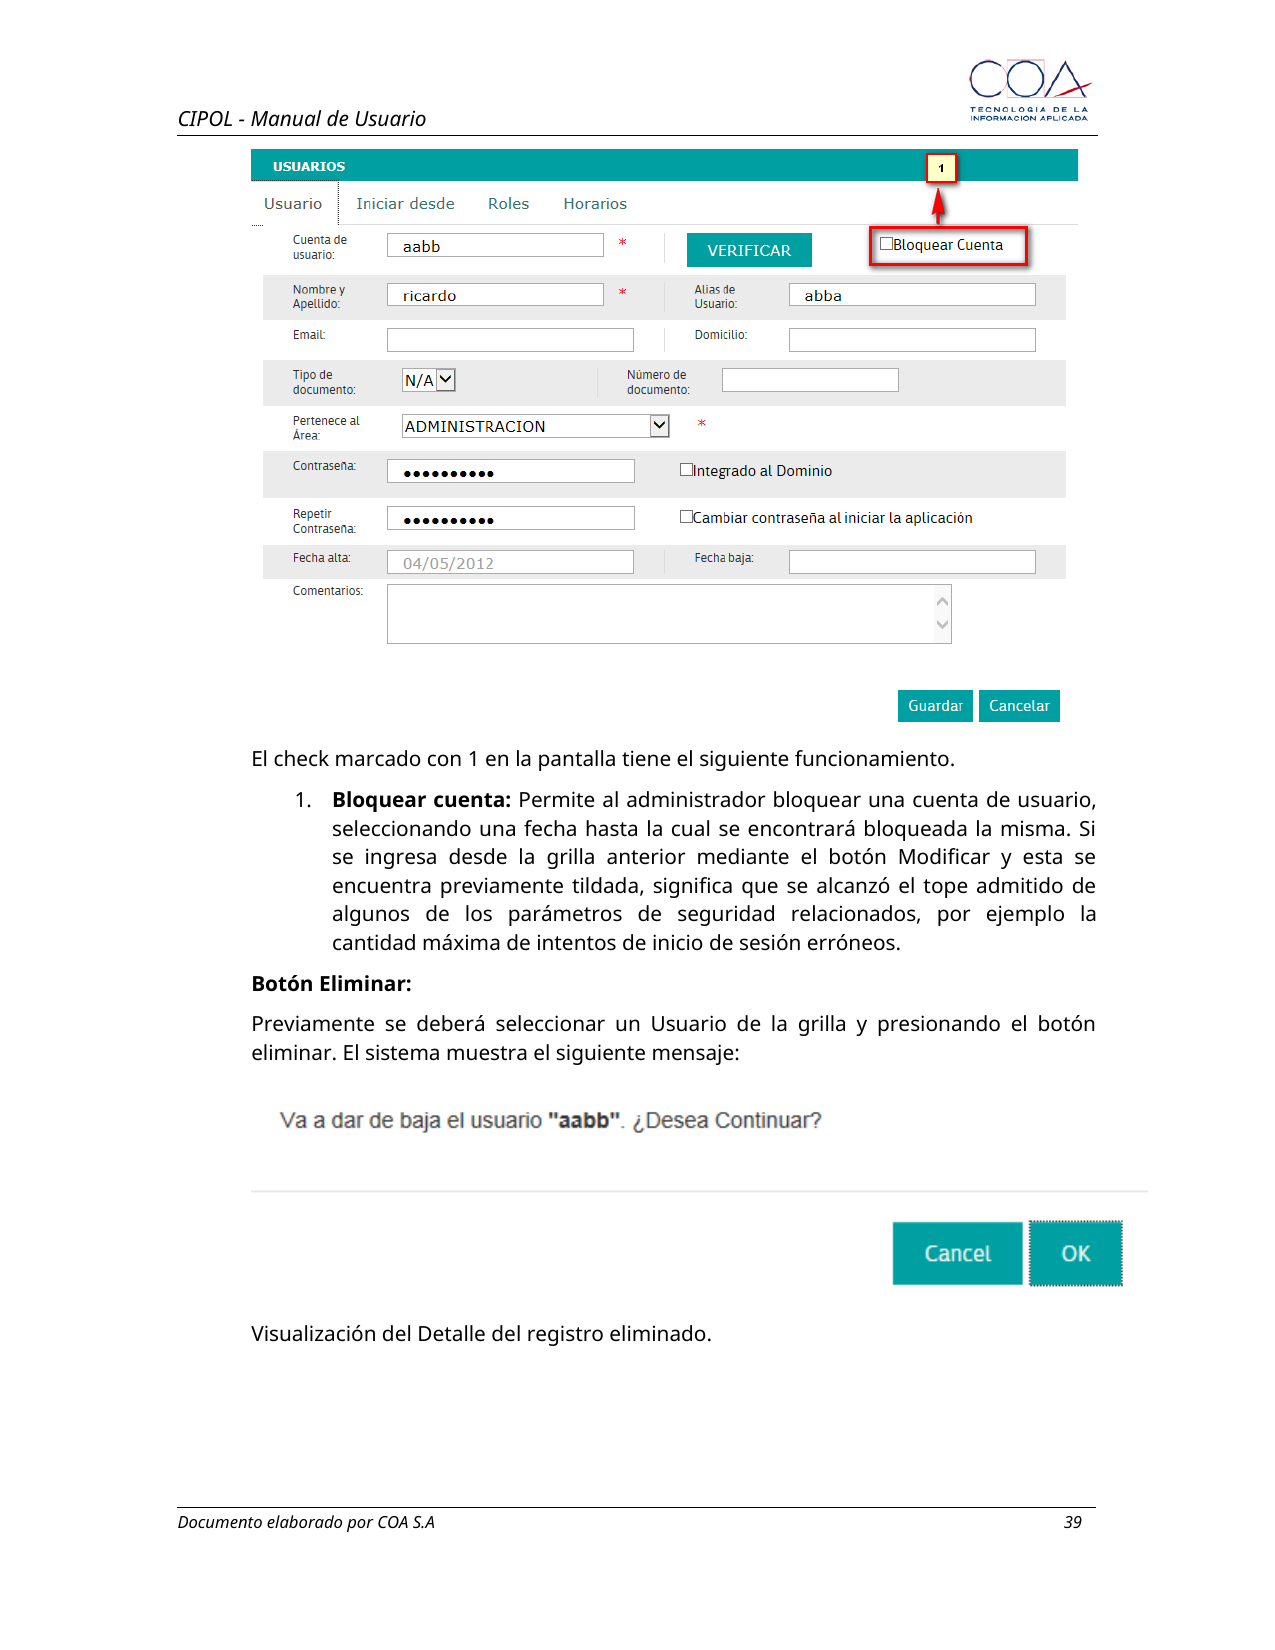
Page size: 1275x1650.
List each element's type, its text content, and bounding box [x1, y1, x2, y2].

text El check marcado con 1 en la pantalla tiene el siguiente funcionamiento. [251, 744, 1098, 773]
list Bloquear cuenta: Permite al administrador bloquear una cuenta de usuario, seleccionando una fecha hasta la cual se encontrará bloqueada la misma. Si se ingresa desde la grilla anterior mediante el botón Modificar y esta se encuentra previamente tildada, significa que se alcanzó el tope admitido de algunos de los parámetros de seguridad relacionados, por ejemplo la cantidad máxima de intentos de inicio de sesión erróneos. [294, 786, 1098, 956]
picture [251, 1078, 1148, 1307]
text Botón Eliminar: [251, 969, 1098, 997]
text Visualización del Detalle del registro eliminado. [251, 1319, 1098, 1348]
picture [964, 49, 1096, 127]
text Previamente se deberá seleccionar un Usuario de la grilla y presionando el botón eliminar. El sistema muestra el siguiente mensaje: [251, 1009, 1098, 1066]
picture [251, 147, 1079, 732]
